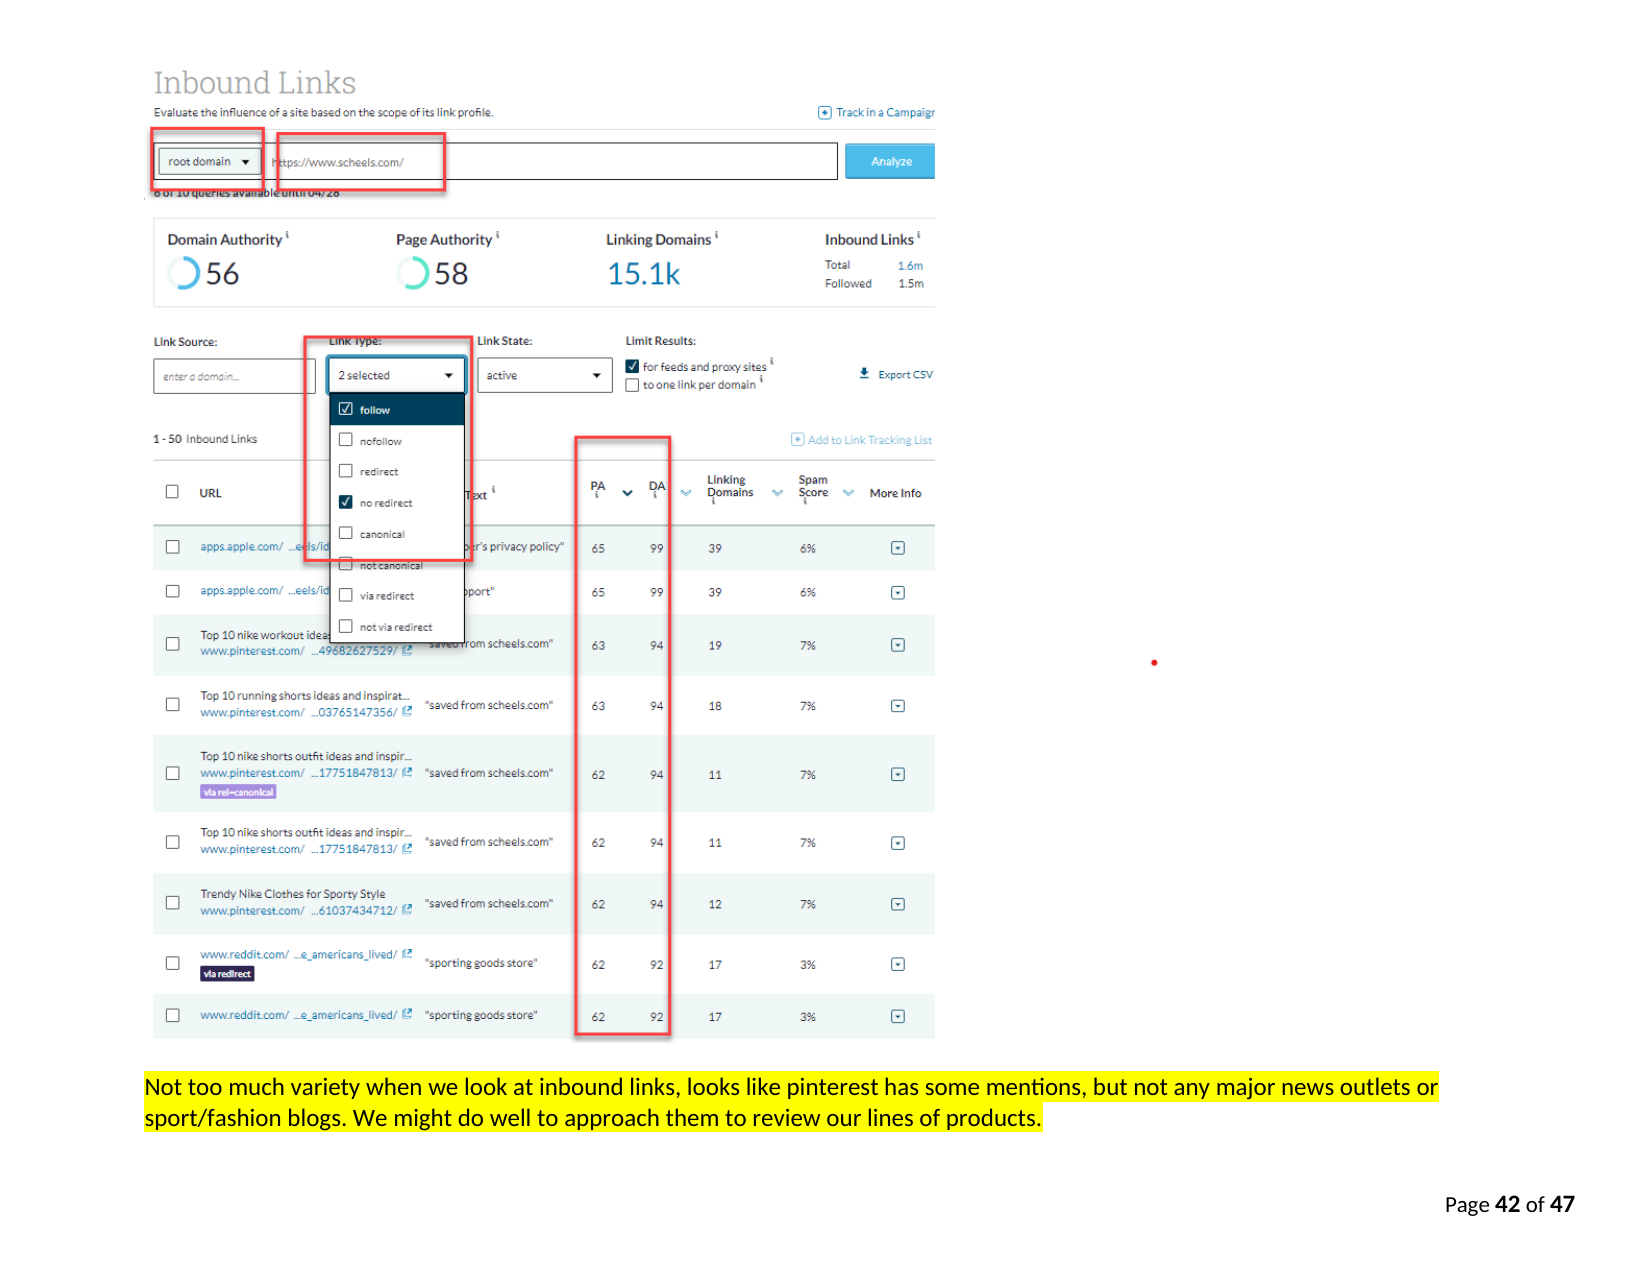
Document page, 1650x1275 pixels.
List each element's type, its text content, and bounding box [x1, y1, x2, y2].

subtitle Not too much variety when we look at inbound links, looks like pinterest has some mentions, but not any major news outlets or sport/fashion blogs. We might do well to approach them to review our lines of products. [1043, 1071, 1575, 1132]
picture [144, 60, 1159, 1043]
